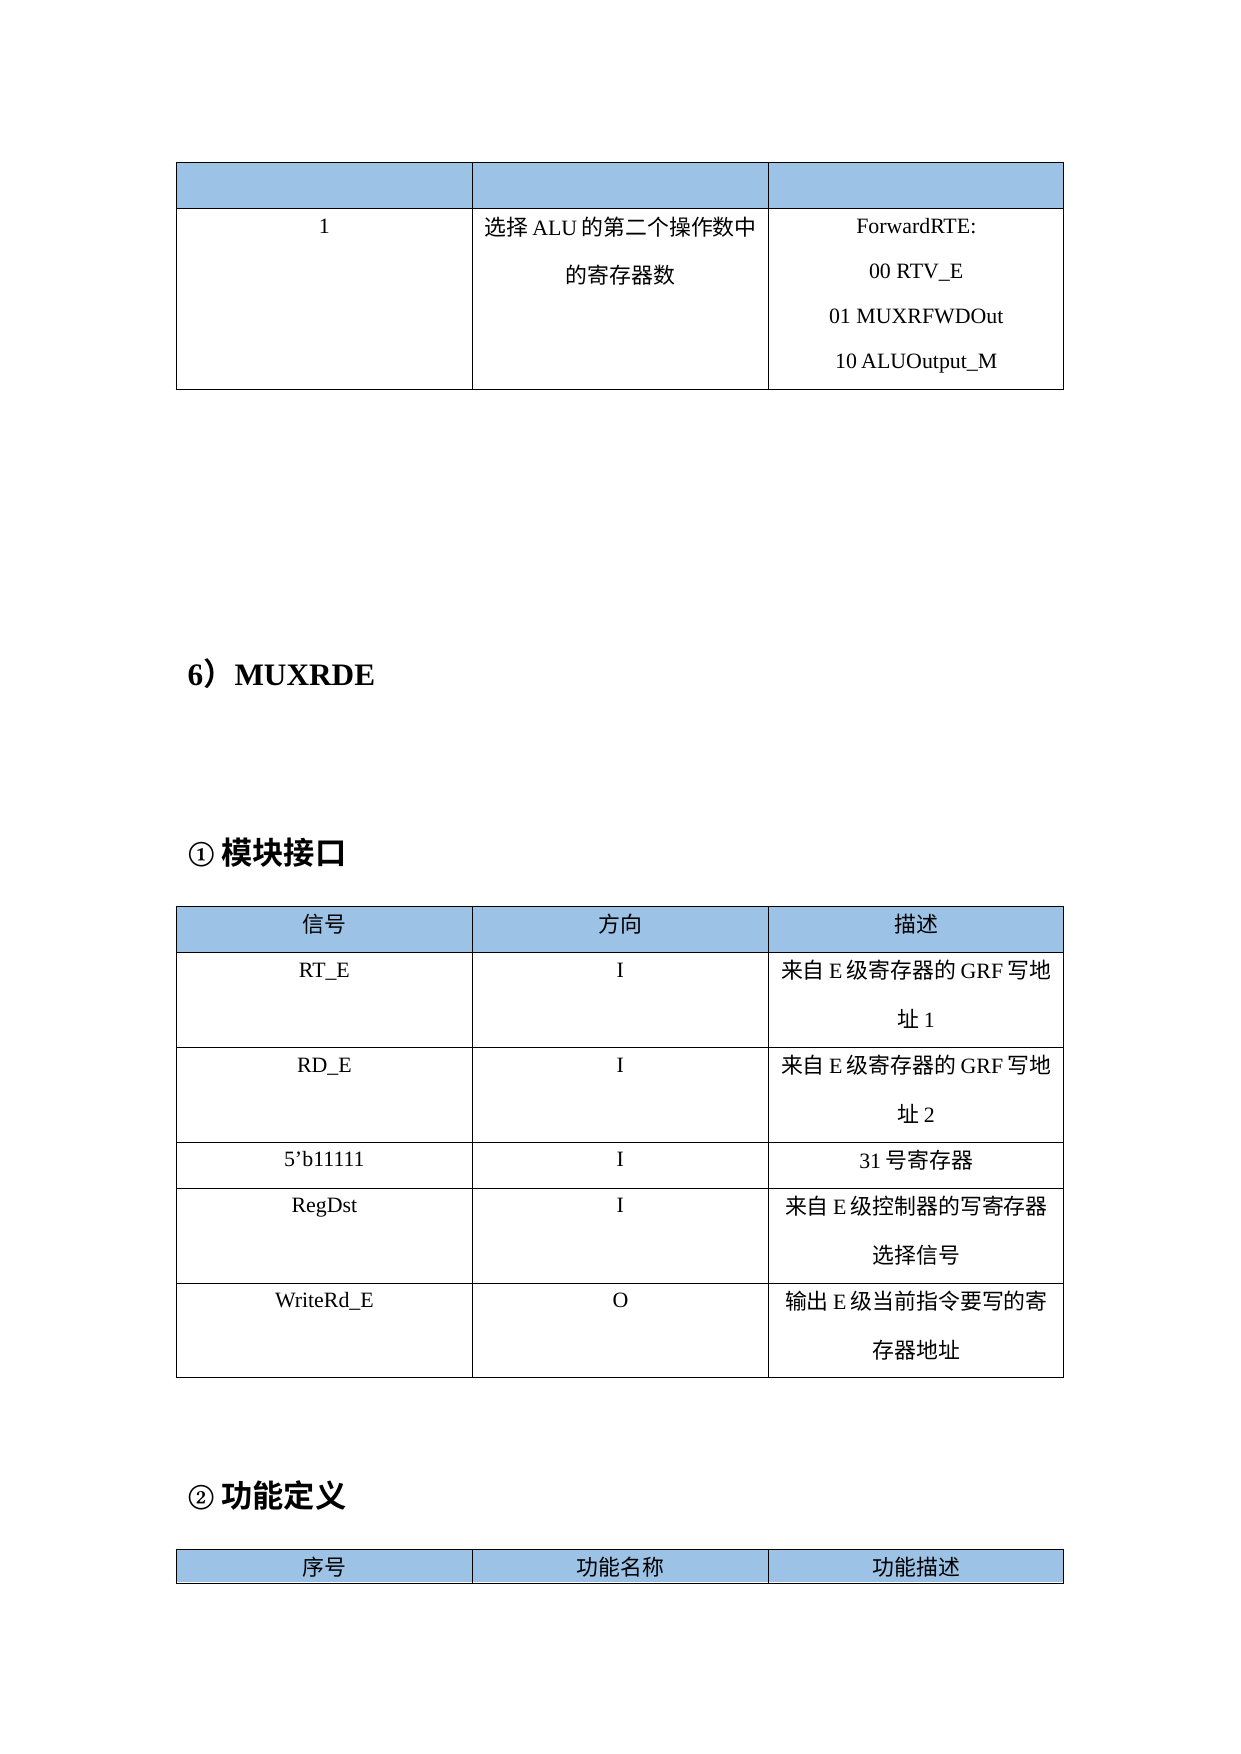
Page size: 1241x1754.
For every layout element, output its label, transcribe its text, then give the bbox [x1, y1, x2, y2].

table_cell 来自E级控制器的写寄存器选择信号 [769, 1189, 1063, 1282]
table_header 描述 [769, 907, 1063, 952]
list ①模块接口 [187, 818, 1053, 883]
table_header 功能名称 [473, 1550, 768, 1582]
table_cell I [473, 1189, 768, 1282]
table_cell ForwardRTE: 00 RTV_E 01 MUXRFWDOut 10 ALUOutput_M [769, 209, 1063, 389]
table_header 功能描述 [769, 163, 1063, 208]
table_header 信号 [177, 907, 472, 952]
table_cell RegDst [177, 1189, 472, 1282]
list ②功能定义 [187, 1461, 1053, 1526]
table_cell I [473, 1143, 768, 1188]
table_header 方向 [473, 907, 768, 952]
table_header 序号 [177, 1550, 472, 1582]
table_header 序号 [177, 163, 472, 208]
table_cell 输出E级当前指令要写的寄存器地址 [769, 1284, 1063, 1377]
table_cell I [473, 1048, 768, 1142]
list 6）MUXRDE [187, 639, 1053, 704]
table_cell 31号寄存器 [769, 1143, 1063, 1188]
table_cell 选择ALU的第二个操作数中的寄存器数 [473, 209, 768, 389]
table_cell WriteRd_E [177, 1284, 472, 1377]
table_cell 来自E级寄存器的GRF写地址1 [769, 953, 1063, 1047]
table_cell RD_E [177, 1048, 472, 1142]
table_cell O [473, 1284, 768, 1377]
table_header 功能描述 [769, 1550, 1063, 1582]
table_cell I [473, 953, 768, 1047]
table_header 功能名称 [473, 163, 768, 208]
table_cell RT_E [177, 953, 472, 1047]
table_cell 来自E级寄存器的GRF写地址2 [769, 1048, 1063, 1142]
table_cell 5’b11111 [177, 1143, 472, 1188]
table_cell 1 [177, 209, 472, 389]
